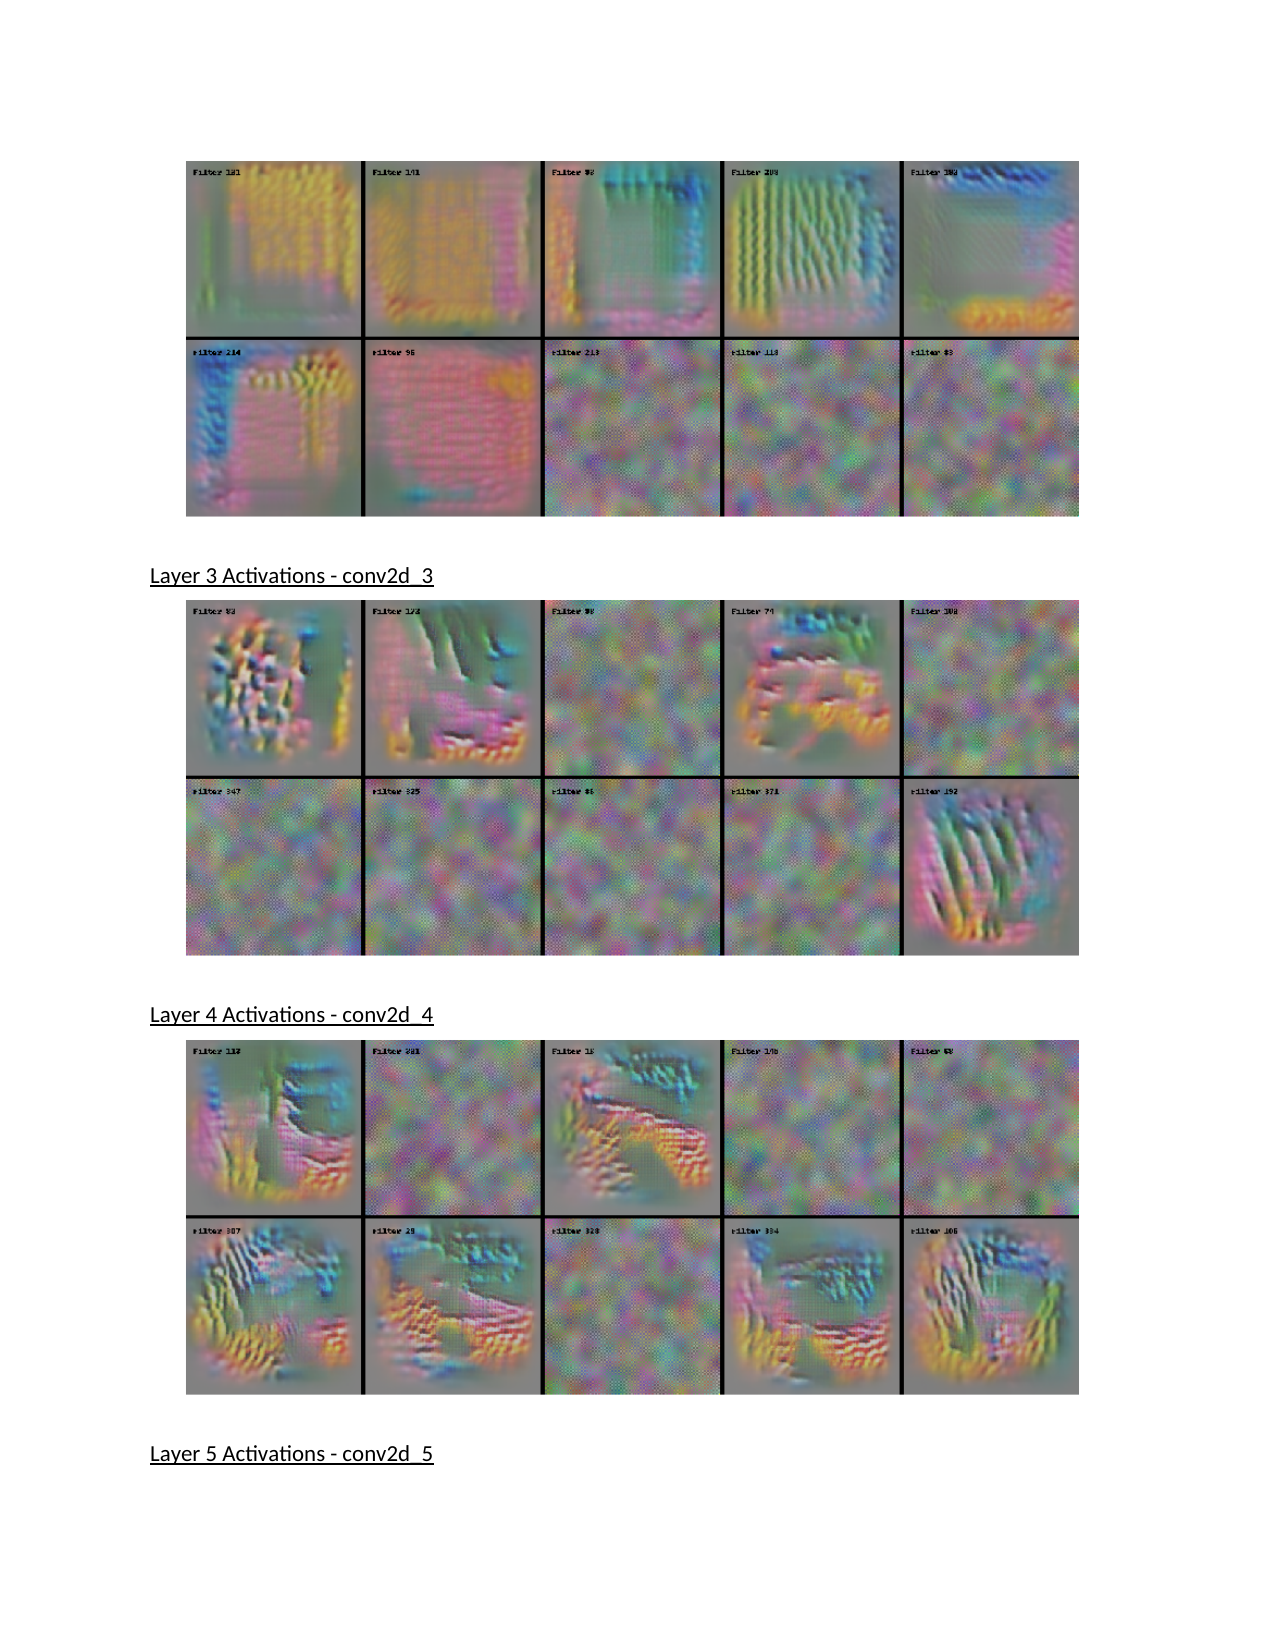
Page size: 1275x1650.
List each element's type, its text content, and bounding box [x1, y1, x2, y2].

picture [150, 589, 1089, 982]
picture [150, 150, 1089, 543]
text Layer 5 Activations - conv2d_5 [150, 1439, 1125, 1467]
text Layer 4 Activations - conv2d_4 [150, 1000, 1125, 1028]
text Layer 3 Activations - conv2d_3 [150, 561, 1125, 589]
picture [150, 1028, 1089, 1421]
